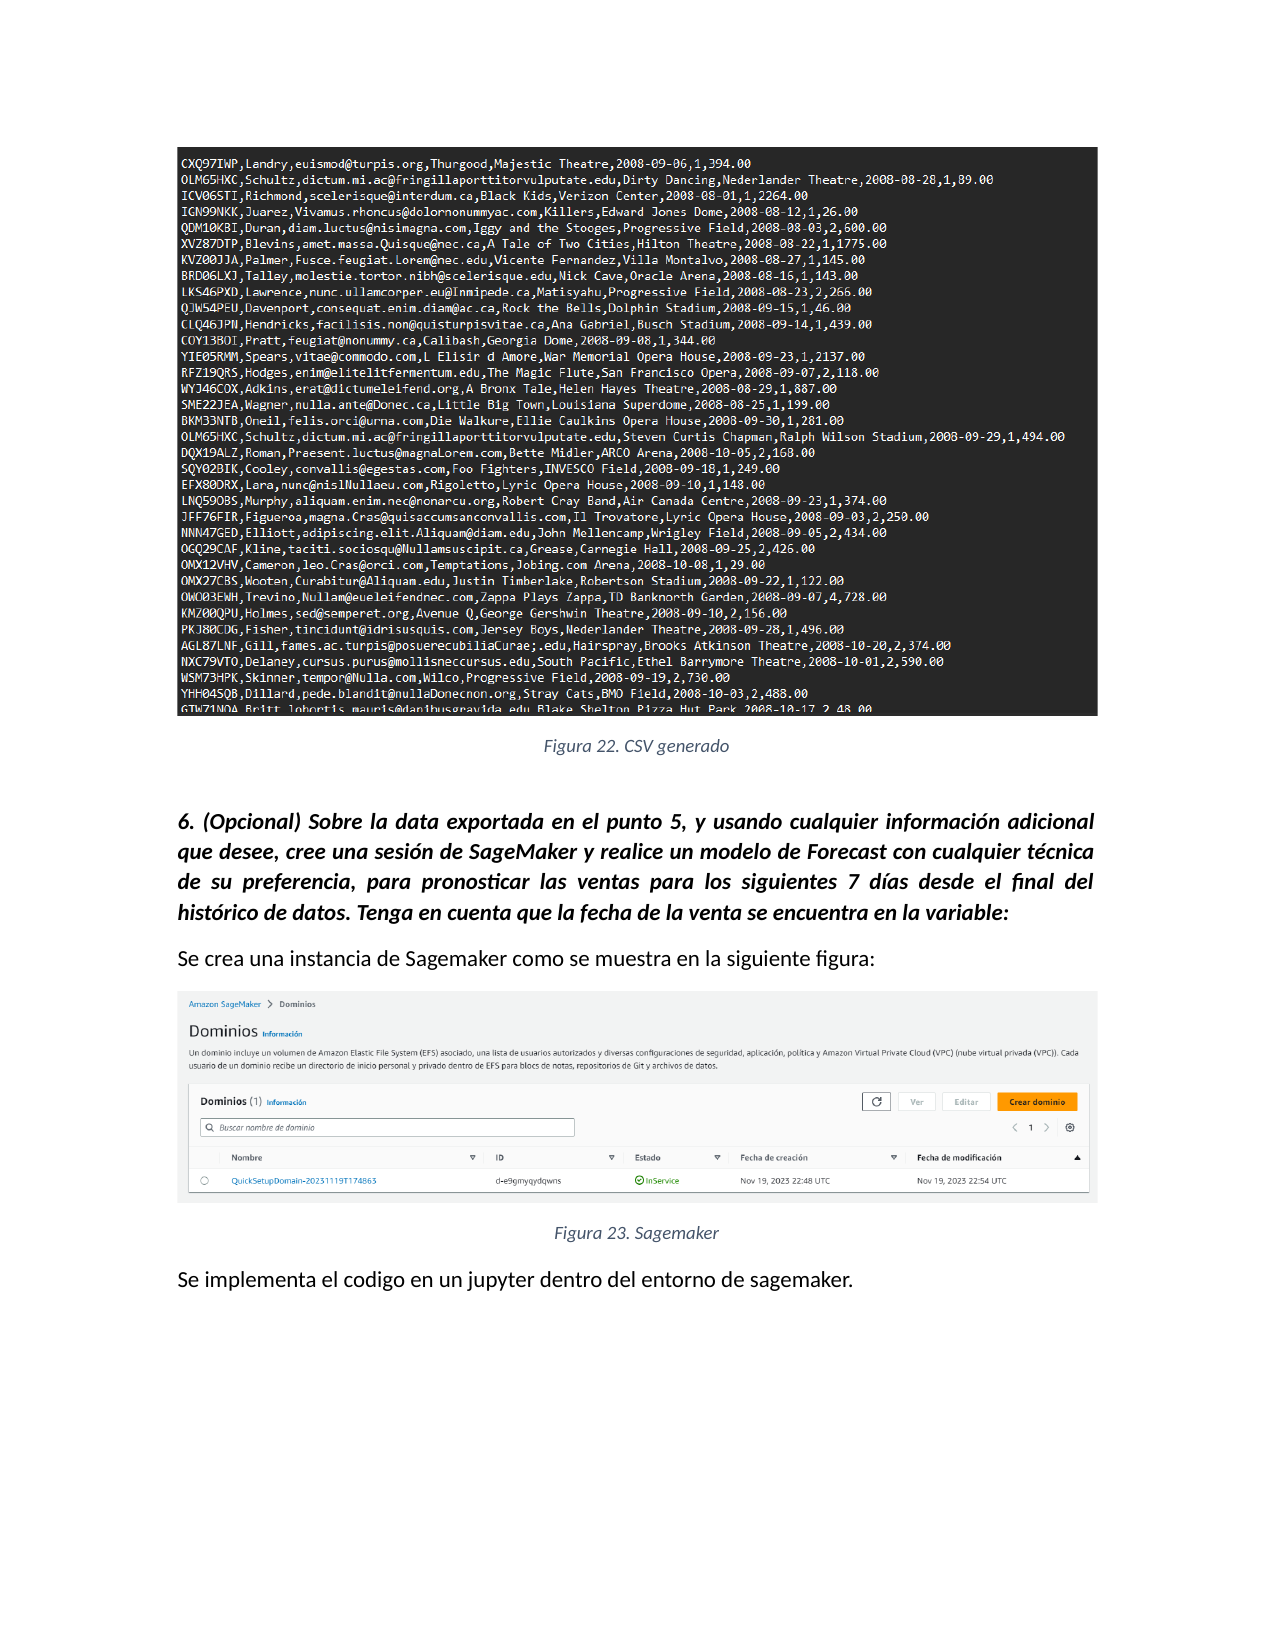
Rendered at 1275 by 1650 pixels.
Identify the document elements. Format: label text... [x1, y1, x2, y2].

text 6. (Opcional) Sobre la data exportada en el punto 5, y usando cualquier información adicional que desee, cree una sesión de SageMaker y realice un modelo de Forecast con cualquier técnica de su preferencia, para pronosticar las ventas para los siguientes 7 días desde el final del histórico de datos. Tenga en cuenta que la fecha de la venta se encuentra en la variable: [177, 807, 1098, 926]
text Figura 23. Sagemaker [177, 1221, 1098, 1244]
text Se crea una instancia de Sagemaker como se muestra en la siguiente figura: [177, 944, 1098, 972]
text Se implementa el codigo en un jupyter dentro del entorno de sagemaker. [177, 1265, 1098, 1293]
picture [177, 991, 1098, 1203]
text Figura 22. CSV generado [177, 734, 1098, 757]
picture [177, 147, 1098, 716]
